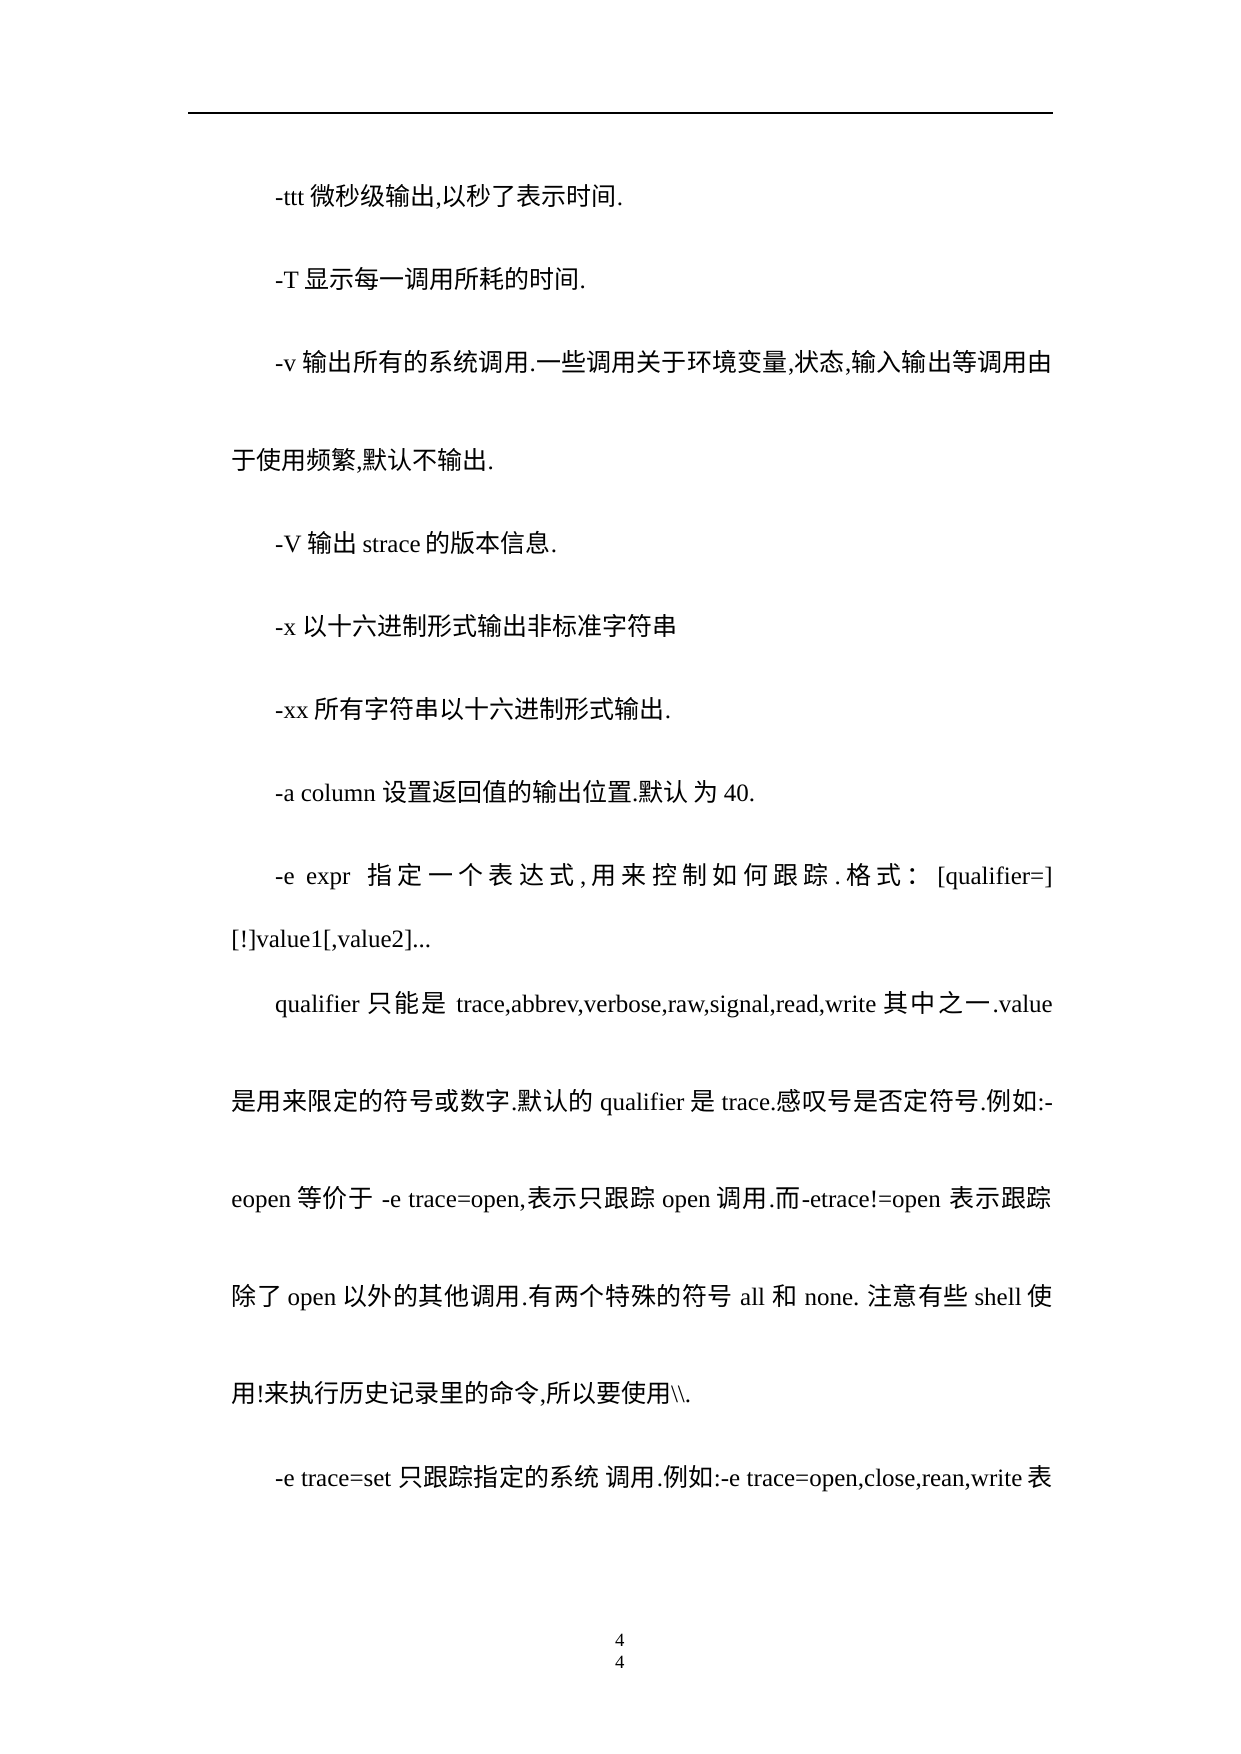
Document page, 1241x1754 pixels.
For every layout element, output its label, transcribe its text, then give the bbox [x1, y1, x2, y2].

list qualifier只能是 trace,abbrev,verbose,raw,signal,read,write其中之一.value是用来限定的符号或数字.默认的 qualifier是 trace.感叹号是否定符号.例如:-eopen等价于 -e trace=open,表示只跟踪open调用.而-etrace!=open 表示跟踪除了open以外的其他调用.有两个特殊的符号 all 和 none. 注意有些shell使用!来执行历史记录里的命令,所以要使用\\. [231, 969, 1053, 1424]
list -x 以十六进制形式输出非标准字符串 [231, 592, 1053, 657]
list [231, 1443, 1053, 1508]
list -ttt 微秒级输出,以秒了表示时间. [231, 162, 1053, 227]
list -T 显示每一调用所耗的时间. [231, 245, 1053, 310]
list -e expr 指定一个表达式,用来控制如何跟踪.格式：[qualifier=][!]value1[,value2]... [231, 841, 1053, 955]
list -V 输出strace的版本信息. [231, 509, 1053, 574]
list -xx 所有字符串以十六进制形式输出. [231, 675, 1053, 740]
list -a column 设置返回值的输出位置.默认 为40. [231, 758, 1053, 823]
list -v 输出所有的系统调用.一些调用关于环境变量,状态,输入输出等调用由于使用频繁,默认不输出. [231, 328, 1053, 491]
